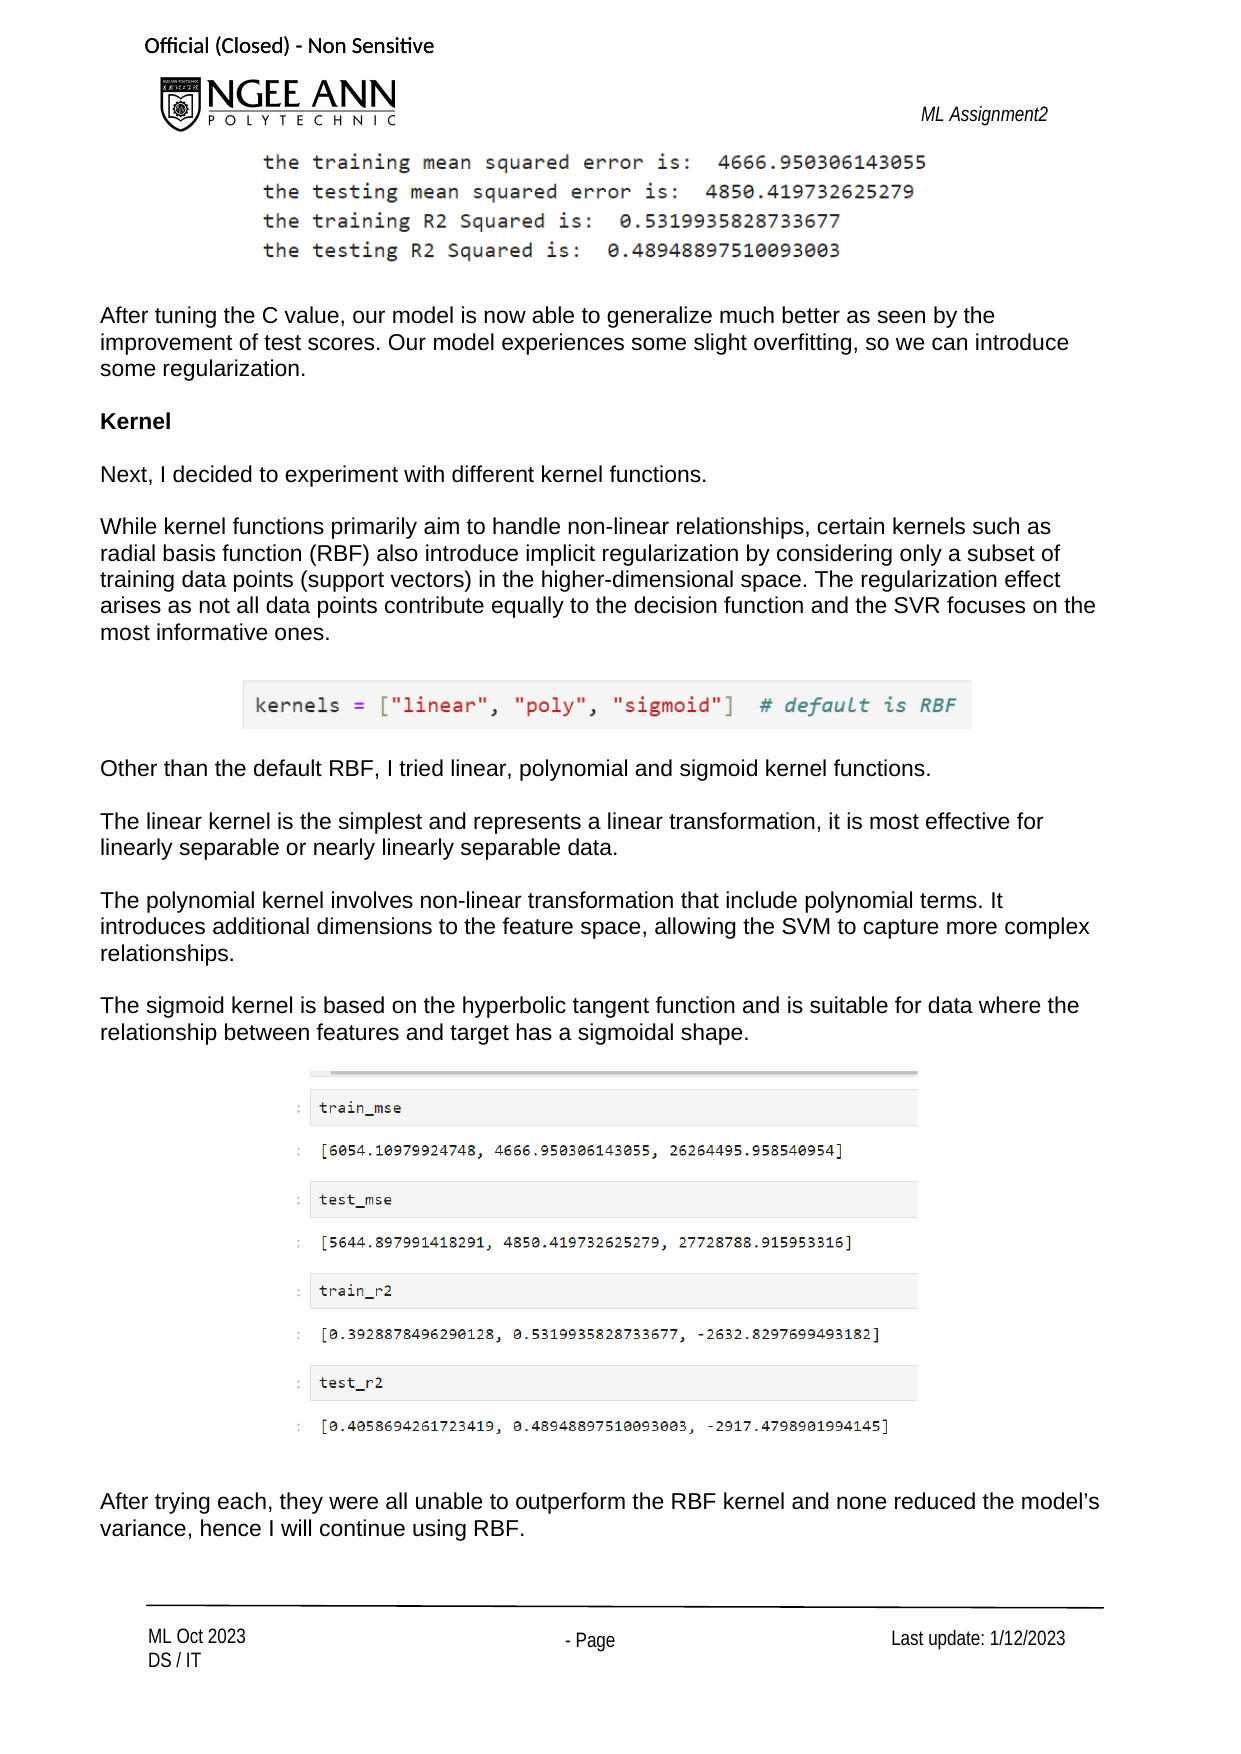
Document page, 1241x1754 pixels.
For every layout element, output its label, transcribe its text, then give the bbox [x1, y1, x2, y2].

subtitle Other than the default RBF, I tried linear, polynomial and sigmoid kernel functions. [100, 755, 1113, 781]
picture [241, 671, 973, 729]
subtitle The polynomial kernel involves non-linear transformation that include polynomial terms. It introduces additional dimensions to the feature space, allowing the SVM to capture more complex relationships. [100, 887, 1113, 966]
subtitle The sigmoid kernel is based on the hyperbolic tangent function and is suitable for data where the relationship between features and target has a sigmoidal shape. [100, 992, 1113, 1045]
picture [295, 1071, 918, 1462]
picture [242, 147, 971, 276]
subtitle After trying each, they were all unable to outperform the RBF kernel and none reduced the model’s variance, hence I will continue using RBF. [100, 1488, 1113, 1541]
picture [160, 77, 395, 132]
subtitle The linear kernel is the simplest and represents a linear transformation, it is most effective for linearly separable or nearly linearly separable data. [100, 808, 1113, 860]
subtitle While kernel functions primarily aim to handle non-linear relationships, certain kernels such as radial basis function (RBF) also introduce implicit regularization by considering only a subset of training data points (support vectors) in the higher-dimensional space. The regularization effect arises as not all data points contribute equally to the decision function and the SVR focuses on the most informative ones. [100, 513, 1113, 645]
subtitle Next, I decided to experiment with different kernel functions. [100, 461, 1113, 487]
subtitle After tuning the C value, our model is now able to generalize much better as seen by the improvement of test scores. Our model experiences some slight overfitting, so we can introduce some regularization. [100, 302, 1113, 381]
subtitle Kernel [100, 408, 1113, 434]
